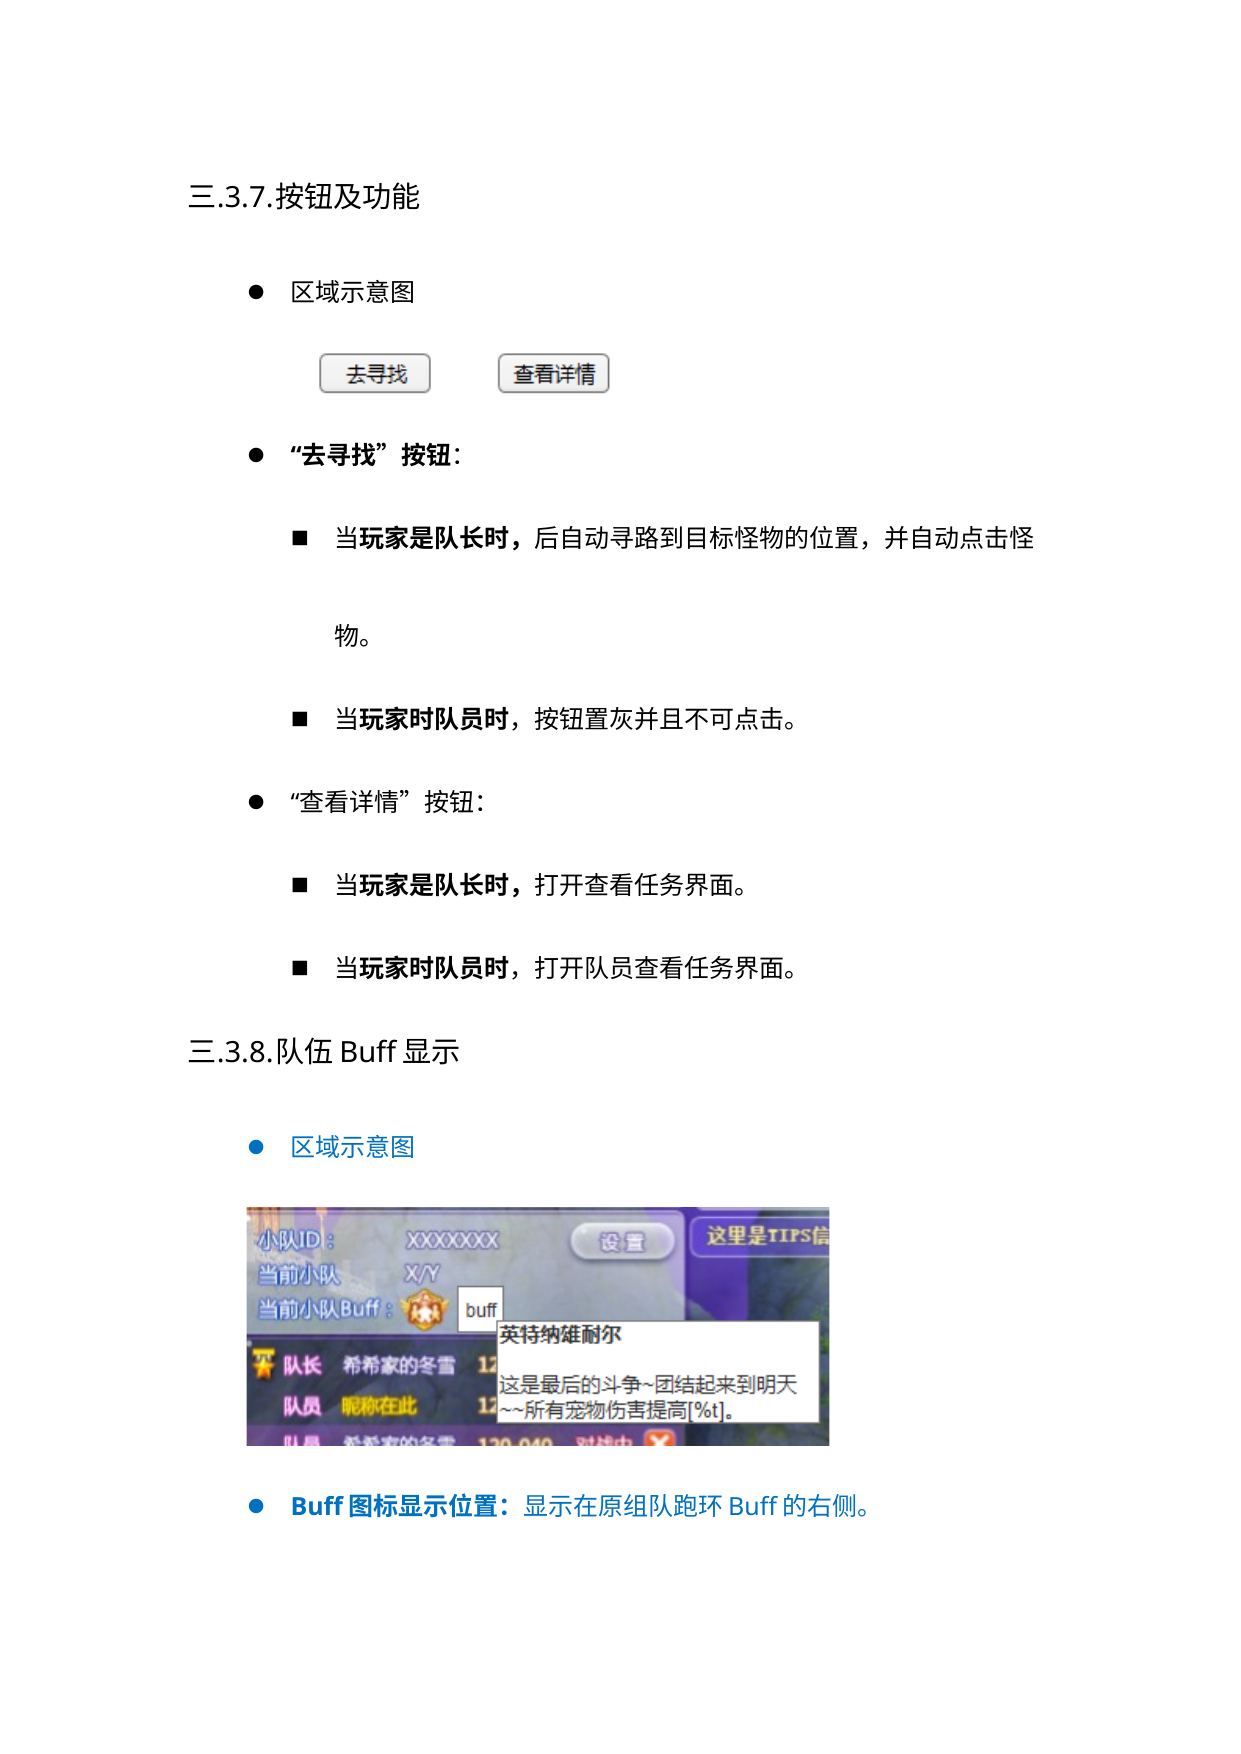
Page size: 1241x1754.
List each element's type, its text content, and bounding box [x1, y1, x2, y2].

text 按钮及功能 [187, 162, 1053, 227]
text 队伍Buff显示 [187, 1017, 1053, 1082]
list 区域示意图 [247, 258, 1053, 323]
list “查看详情”按钮： [247, 768, 1053, 833]
list 当玩家时队员时，按钮置灰并且不可点击。 [290, 685, 1053, 750]
list 当玩家是队长时，打开查看任务界面。 [290, 851, 1053, 916]
list 当玩家时队员时，打开队员查看任务界面。 [290, 934, 1053, 999]
picture [246, 1207, 830, 1446]
picture [246, 349, 652, 398]
list 区域示意图 [247, 1113, 1053, 1178]
list “去寻找”按钮： [247, 421, 1053, 486]
list Buff图标显示位置：显示在原组队跑环Buff的右侧。 [247, 1472, 1053, 1537]
list 当玩家是队长时，后自动寻路到目标怪物的位置，并自动点击怪物。 [290, 504, 1053, 667]
